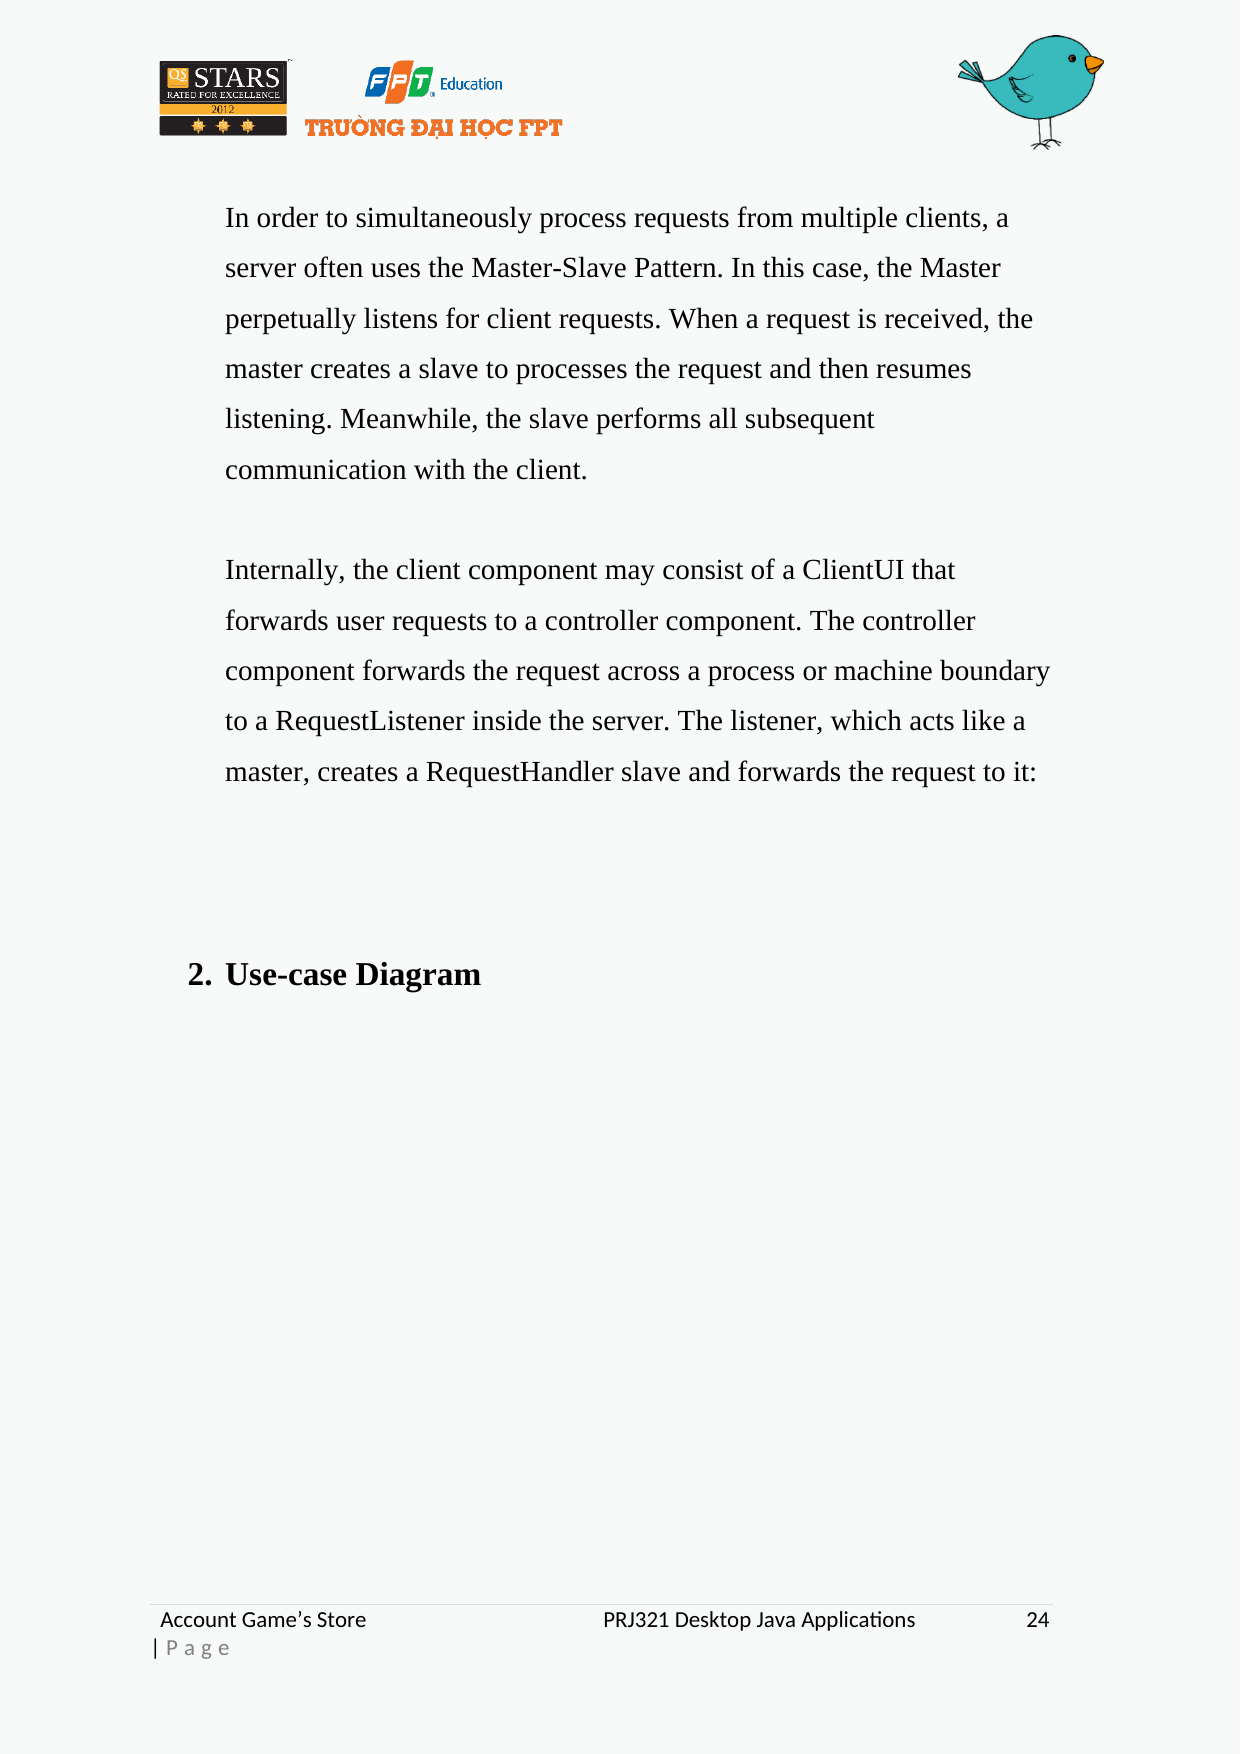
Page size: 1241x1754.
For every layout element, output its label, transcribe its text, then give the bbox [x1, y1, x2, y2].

list Internally, the client component may consist of a ClientUI that forwards user requests to a controller component. The controller component forwards the request across a process or machine boundary to a RequestListener inside the server. The listener, which acts like a master, creates a RequestHandler slave and forwards the request to it: [225, 552, 1053, 787]
list Use-case Diagram [187, 955, 1053, 993]
picture [150, 51, 566, 145]
list In order to simultaneously process requests from multiple clients, a server often uses the Master-Slave Pattern. In this case, the Master perpetually listens for client requests. When a request is received, the master creates a slave to processes the request and then resumes listening. Meanwhile, the slave performs all subsequent communication with the client. [225, 200, 1053, 485]
picture [957, 35, 1104, 150]
